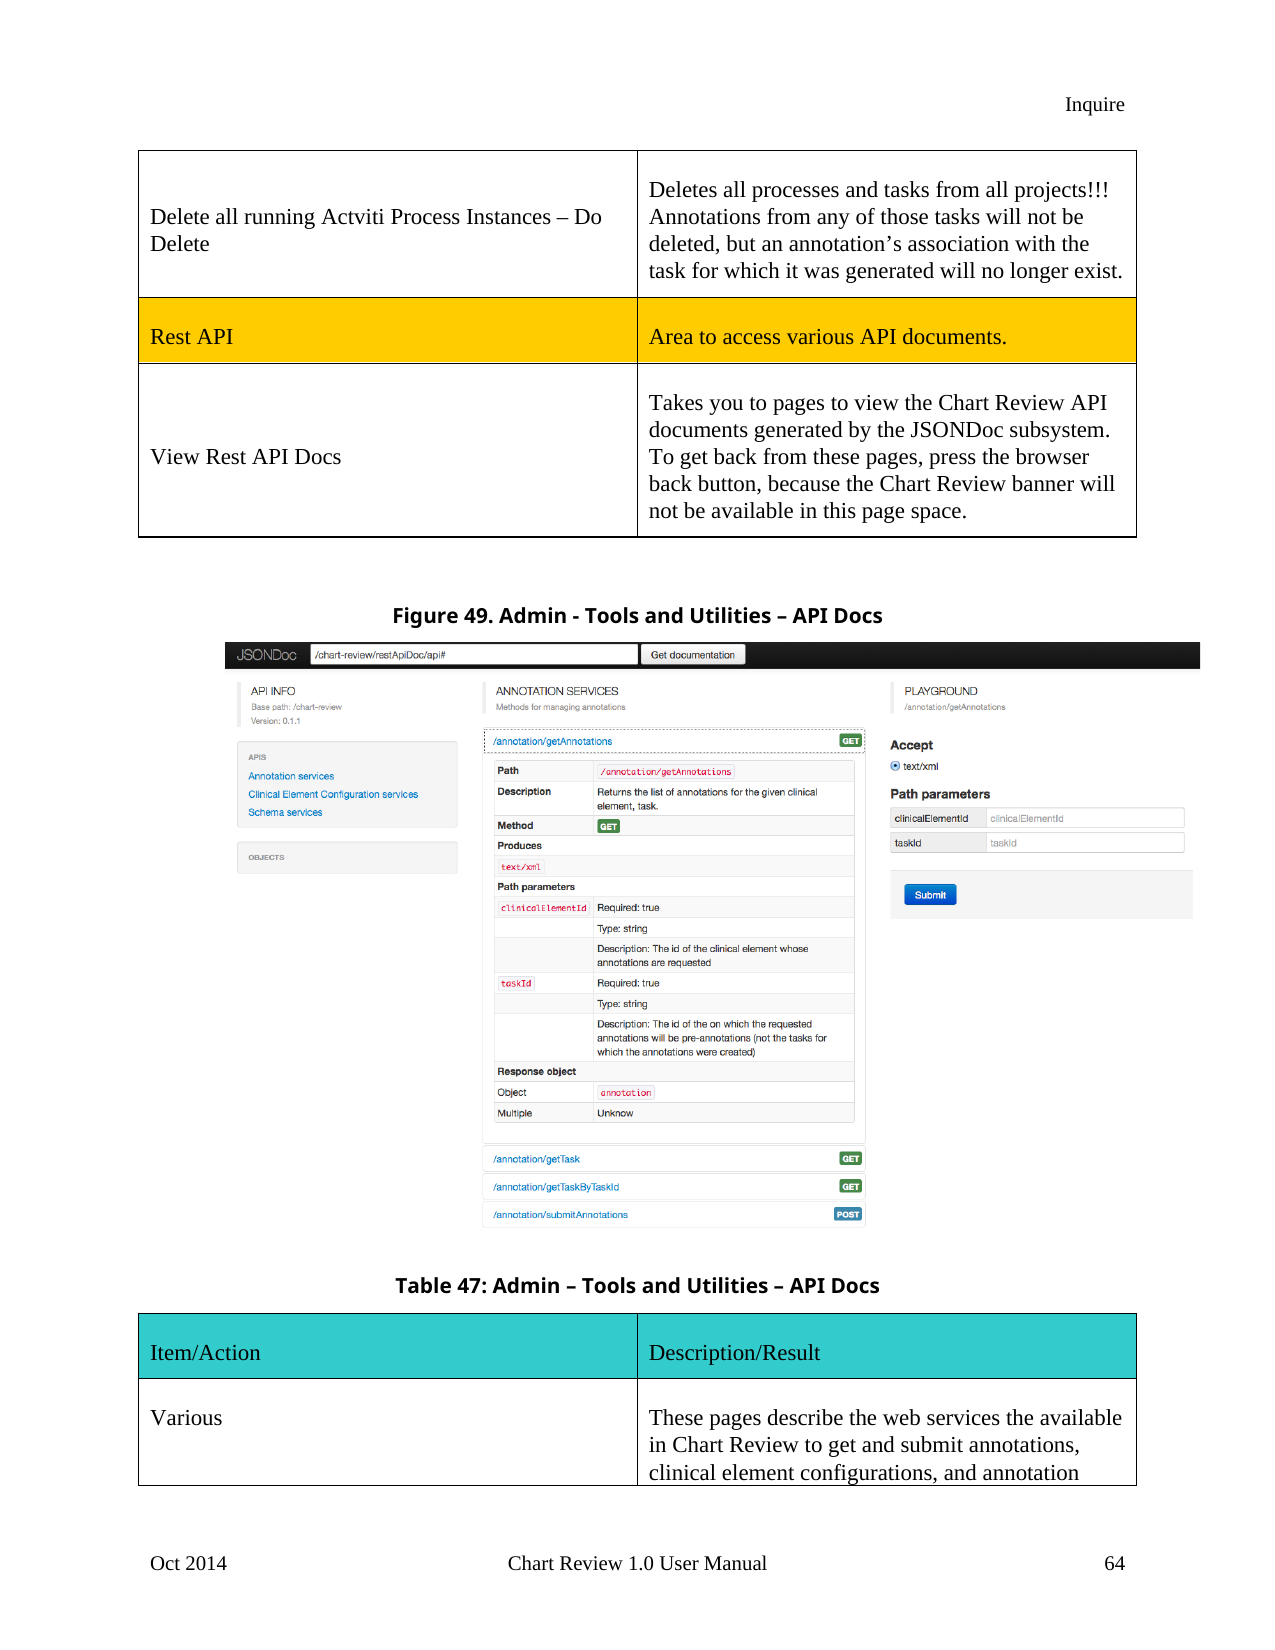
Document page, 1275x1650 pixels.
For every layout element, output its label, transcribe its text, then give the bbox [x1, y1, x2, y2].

table_cell View Rest API Docs [139, 364, 637, 536]
table_cell Delete all running Actviti Process Instances – Do Delete [139, 151, 637, 297]
table_cell Rest API [139, 298, 637, 362]
table_header Description/Result [638, 1314, 1136, 1378]
table_header Item/Action [139, 1314, 637, 1378]
table_cell Area to access various API documents. [638, 298, 1136, 362]
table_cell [638, 1379, 1136, 1485]
picture [225, 642, 1200, 1234]
table_cell Various [139, 1379, 637, 1485]
table_cell Deletes all processes and tasks from all projects!!! Annotations from any of those tasks will not be deleted, but an annotation’s association with the task for which it was generated will no longer exist. [638, 151, 1136, 297]
table_cell Takes you to pages to view the Chart Review API documents generated by the JSONDoc subsystem. To get back from these pages, press the browser back button, because the Chart Review banner will not be available in this page space. [638, 364, 1136, 536]
